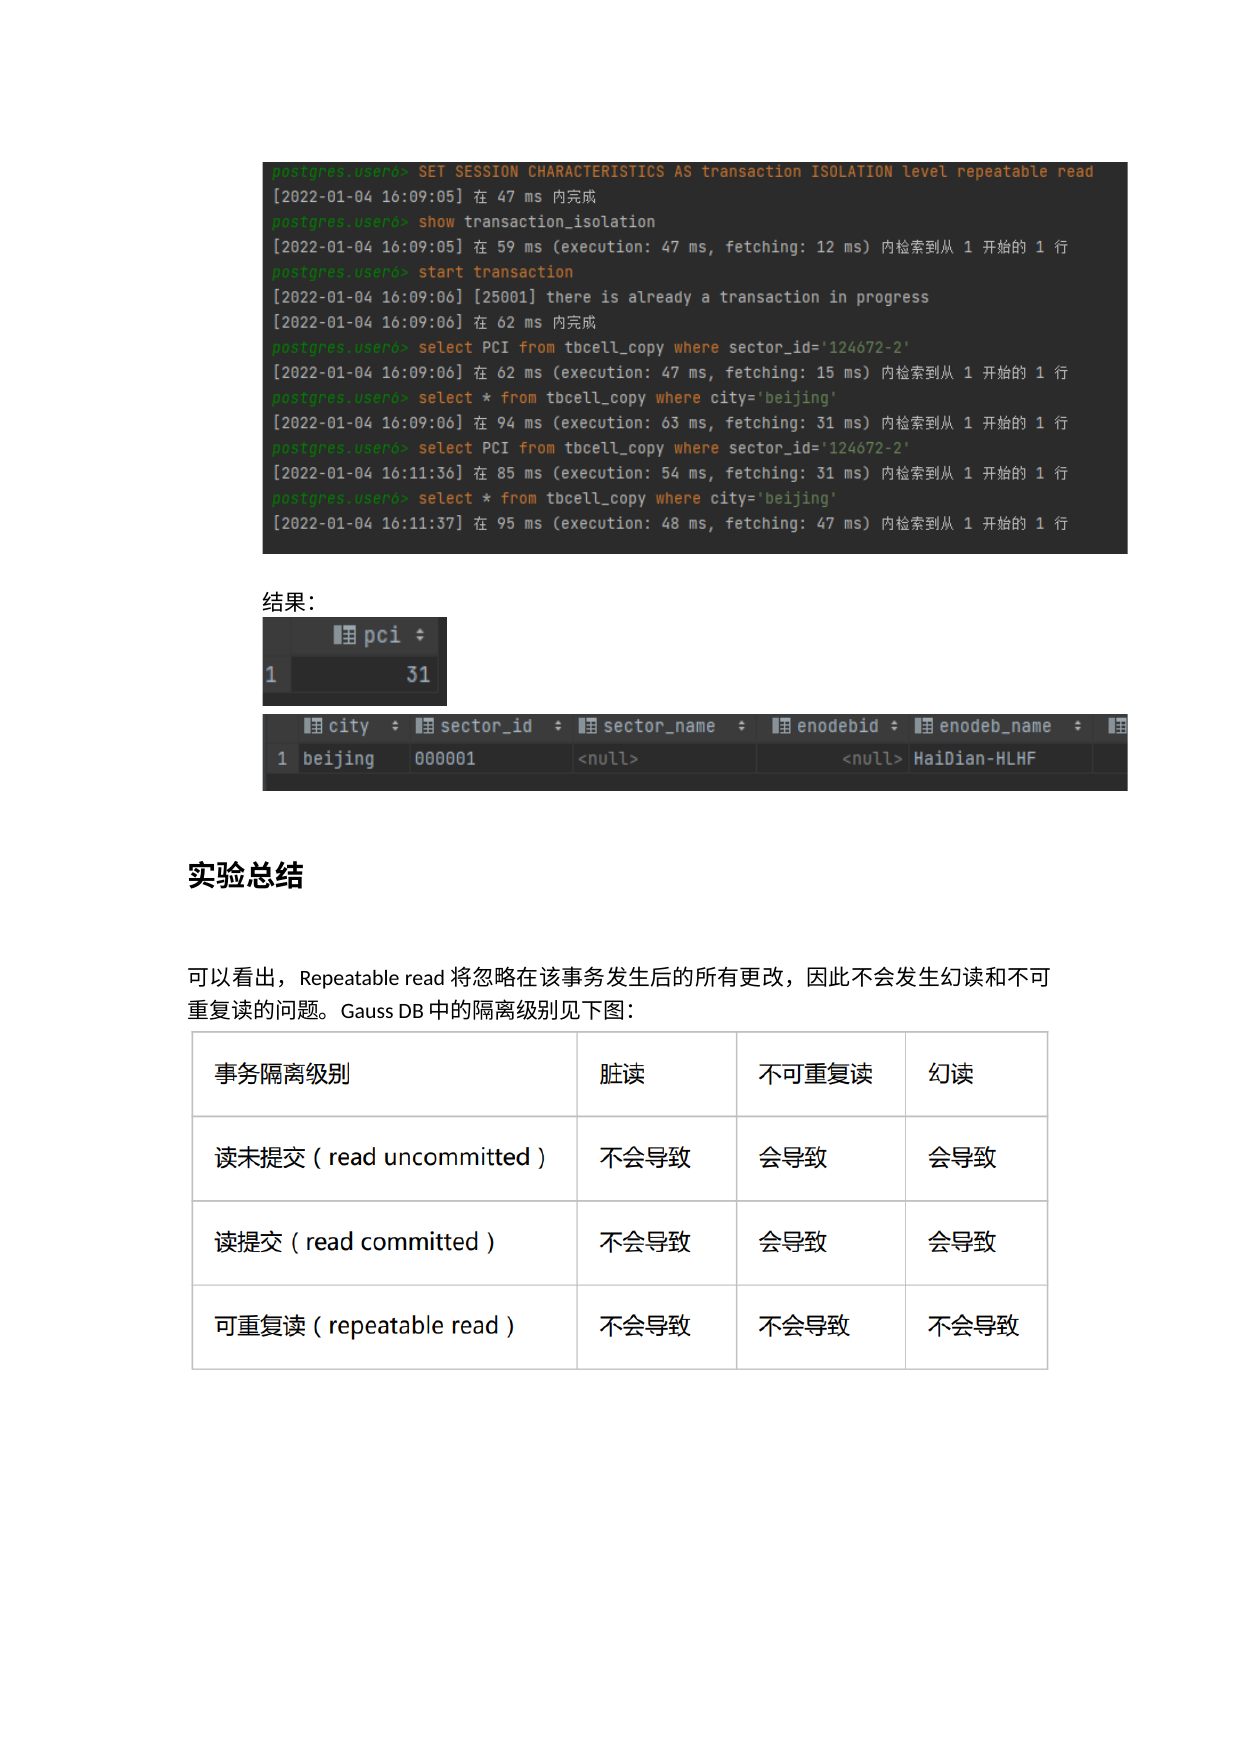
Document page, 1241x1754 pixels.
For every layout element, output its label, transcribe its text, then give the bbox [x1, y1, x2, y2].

picture [262, 714, 1128, 791]
picture [262, 162, 1128, 554]
picture [262, 617, 447, 706]
list 结果： [262, 584, 1053, 617]
subtitle 实验总结 [187, 841, 1053, 906]
picture [187, 1025, 1053, 1375]
text 可以看出，Repeatable read将忽略在该事务发生后的所有更改，因此不会发生幻读和不可重复读的问题。Gauss DB中的隔离级别见下图： [187, 960, 1053, 1025]
